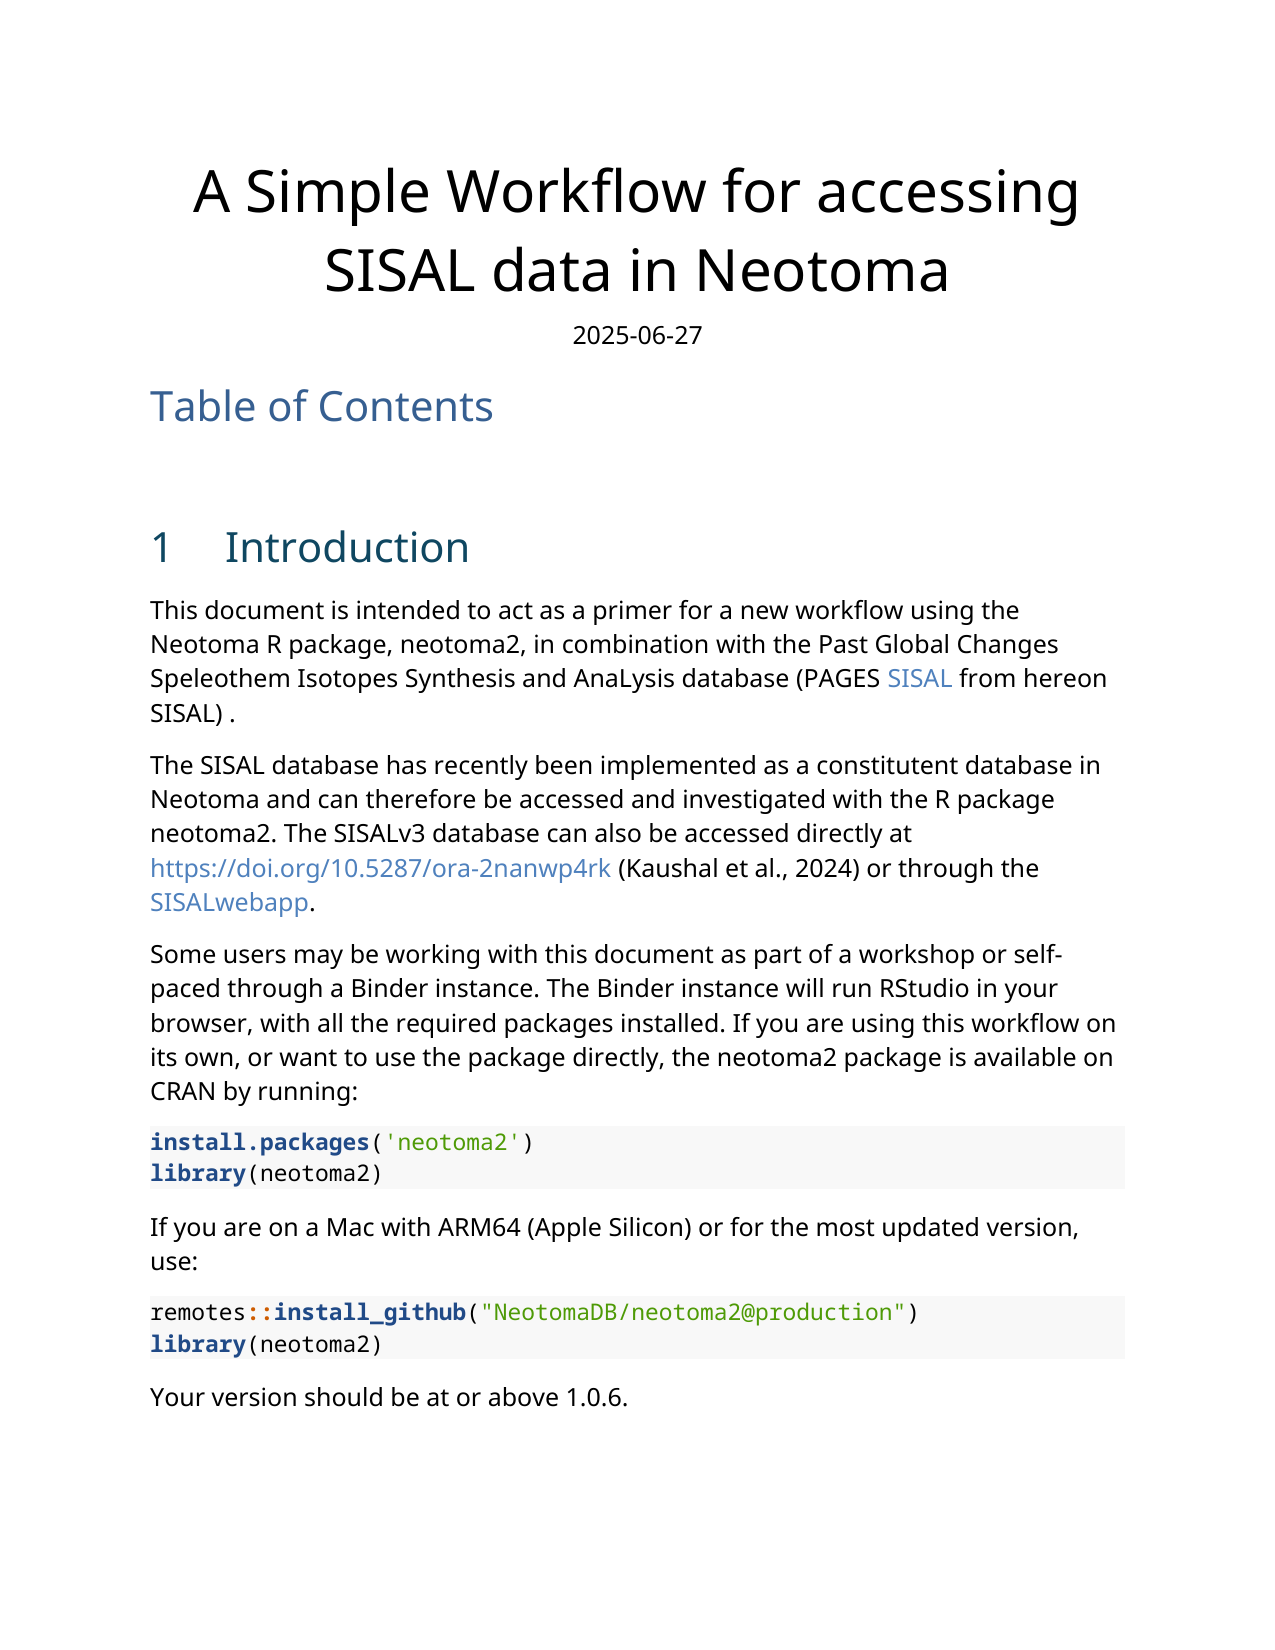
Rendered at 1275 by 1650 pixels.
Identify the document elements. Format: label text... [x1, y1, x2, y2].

text If you are on a Mac with ARM64 (Apple Silicon) or for the most updated version, use: [150, 1209, 1125, 1278]
text remotes::install_github("NeotomaDB/neotoma2@production") library(neotoma2) [384, 1296, 1125, 1359]
title A Simple Workflow for accessing SISAL data in Neotoma [150, 150, 1125, 309]
text Some users may be working with this document as part of a workshop or self-paced through a Binder instance. The Binder instance will run RStudio in your browser, with all the required packages installed. If you are using this workflow on its own, or want to use the package directly, the neotoma2 package is available on CRAN by running: [150, 937, 1125, 1107]
text Your version should be at or above 1.0.6. [150, 1380, 1125, 1414]
text 2025-06-27 [150, 317, 1125, 351]
subtitle 1 Introduction [150, 517, 1125, 574]
text This document is intended to act as a primer for a new workflow using the Neotoma R package, neotoma2, in combination with the Past Global Changes Speleothem Isotopes Synthesis and AnaLysis database (PAGES SISAL from hereon SISAL) . [150, 593, 1125, 729]
text install.packages('neotoma2') library(neotoma2) [150, 1126, 1125, 1189]
text The SISAL database has recently been implemented as a constitutent database in Neotoma and can therefore be accessed and investigated with the R package neotoma2. The SISALv3 database can also be accessed directly at https://doi.org/10.5287/ora-2nanwp4rk (Kaushal et al., 2024) or through the SISALwebapp. [150, 748, 1125, 918]
